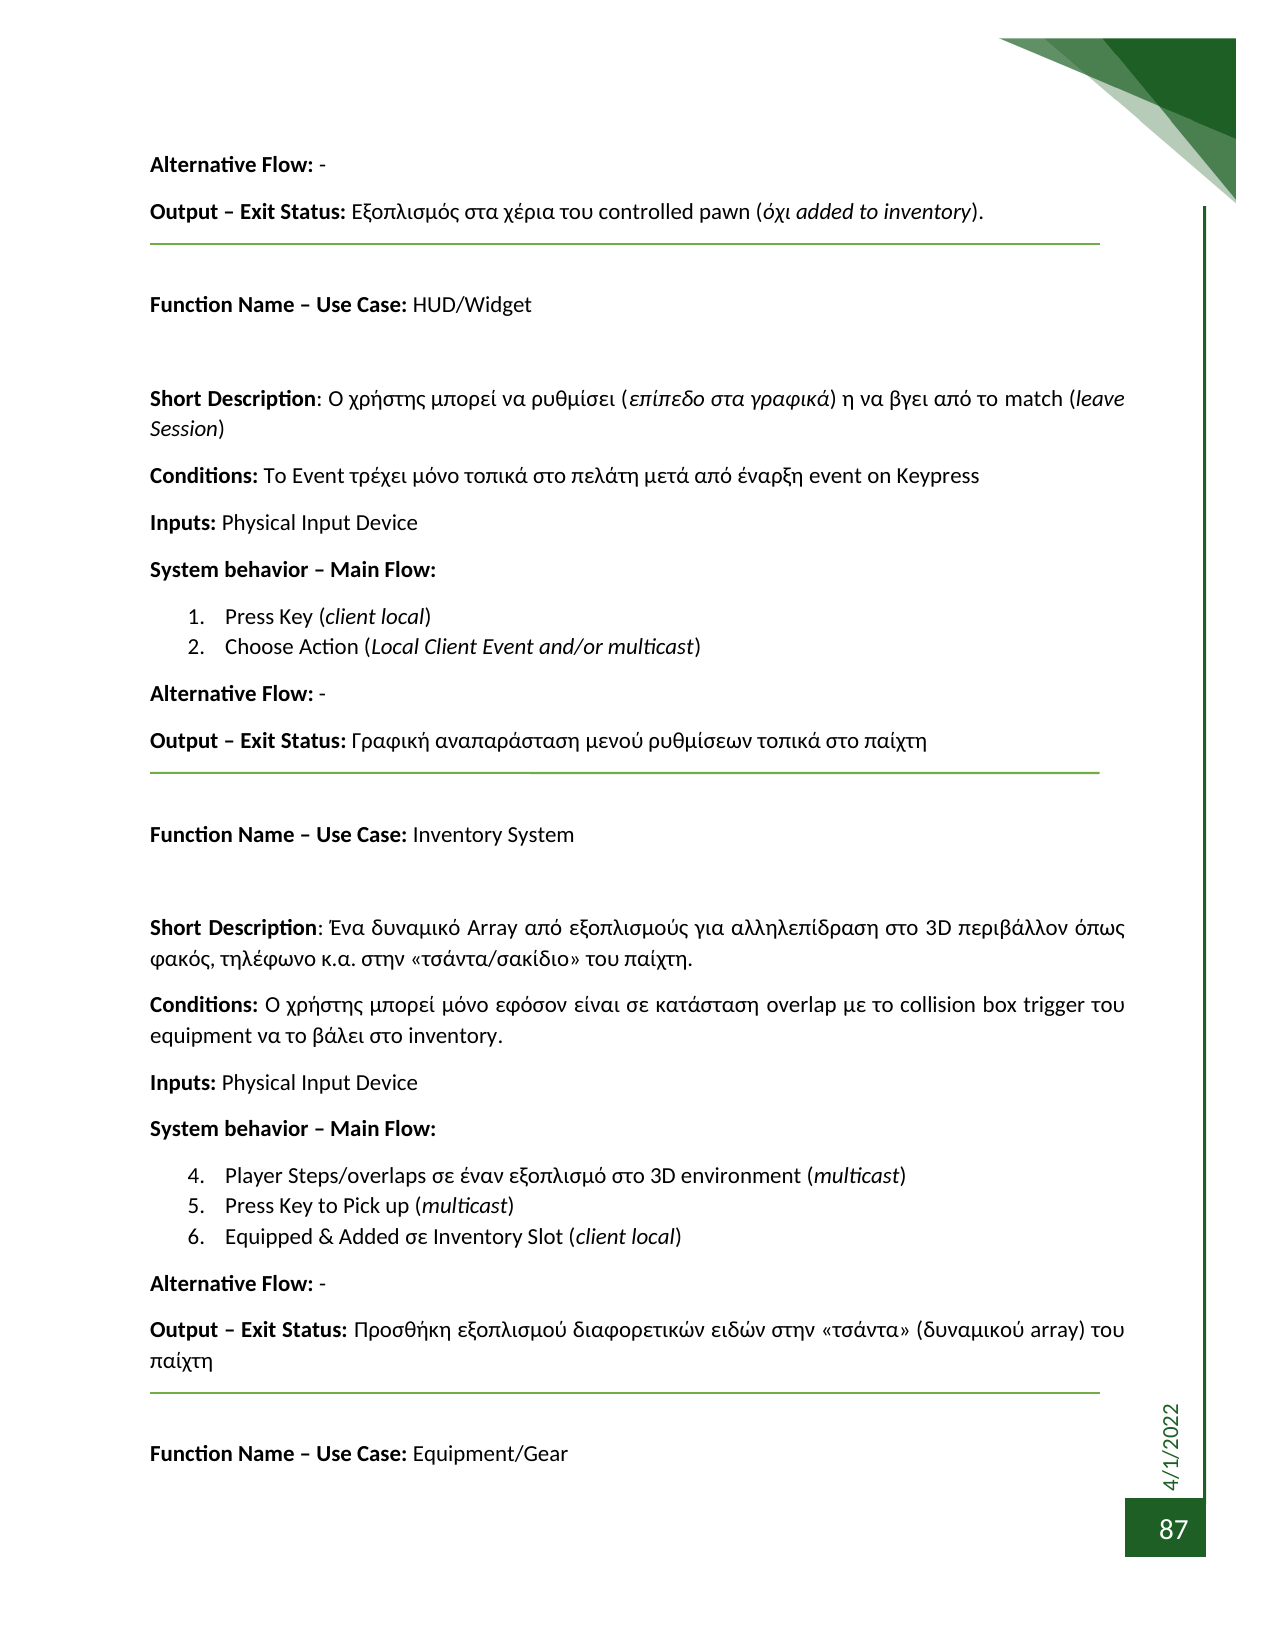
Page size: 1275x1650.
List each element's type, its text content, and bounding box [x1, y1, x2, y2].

text Alternative Flow: - [150, 679, 1125, 707]
text Conditions: Ο χρήστης μπορεί μόνο εφόσον είναι σε κατάσταση overlap με το collision box trigger του equipment να το βάλει στο inventory. [150, 991, 1125, 1049]
text Short Description: Ένα δυναμικό Array από εξοπλισμούς για αλληλεπίδραση στο 3D περιβάλλον όπως φακός, τηλέφωνο κ.α. στην «τσάντα/σακίδιο» του παίχτη. [150, 913, 1125, 972]
list Press Key (client local) [187, 602, 1125, 630]
text Function Name – Use Case: HUD/Widget [150, 291, 1125, 319]
text System behavior – Main Flow: [150, 555, 1125, 583]
text Output – Exit Status: Εξοπλισμός στα χέρια του controlled pawn (όχι added to inventory). [150, 197, 1125, 225]
list Press Key to Pick up (multicast) [187, 1192, 1125, 1220]
text Alternative Flow: - [150, 1269, 1125, 1297]
text Alternative Flow: - [150, 150, 1125, 178]
list Player Steps/overlaps σε έναν εξοπλισμό στο 3D environment (multicast) [187, 1161, 1125, 1189]
list Choose Action (Local Client Event and/or multicast) [187, 632, 1125, 660]
text Inputs: Physical Input Device [150, 508, 1125, 536]
text Inputs: Physical Input Device [150, 1068, 1125, 1096]
text System behavior – Main Flow: [150, 1114, 1125, 1143]
text Output – Exit Status: Προσθήκη εξοπλισμού διαφορετικών ειδών στην «τσάντα» (δυναμικού array) του παίχτη [150, 1316, 1125, 1374]
list Equipped & Added σε Inventory Slot (client local) [187, 1222, 1125, 1250]
text Function Name – Use Case: Equipment/Gear [150, 1439, 1125, 1468]
text Short Description: Ο χρήστης μπορεί να ρυθμίσει (επίπεδο στα γραφικά) η να βγει από το match (leave Session) [150, 384, 1125, 443]
text Function Name – Use Case: Inventory System [150, 820, 1125, 848]
text Output – Exit Status: Γραφική αναπαράσταση μενού ρυθμίσεων τοπικά στο παίχτη [150, 726, 1125, 754]
text Conditions: Το Event τρέχει μόνο τοπικά στο πελάτη μετά από έναρξη event on Keypress [150, 461, 1125, 489]
picture [997, 38, 1236, 204]
